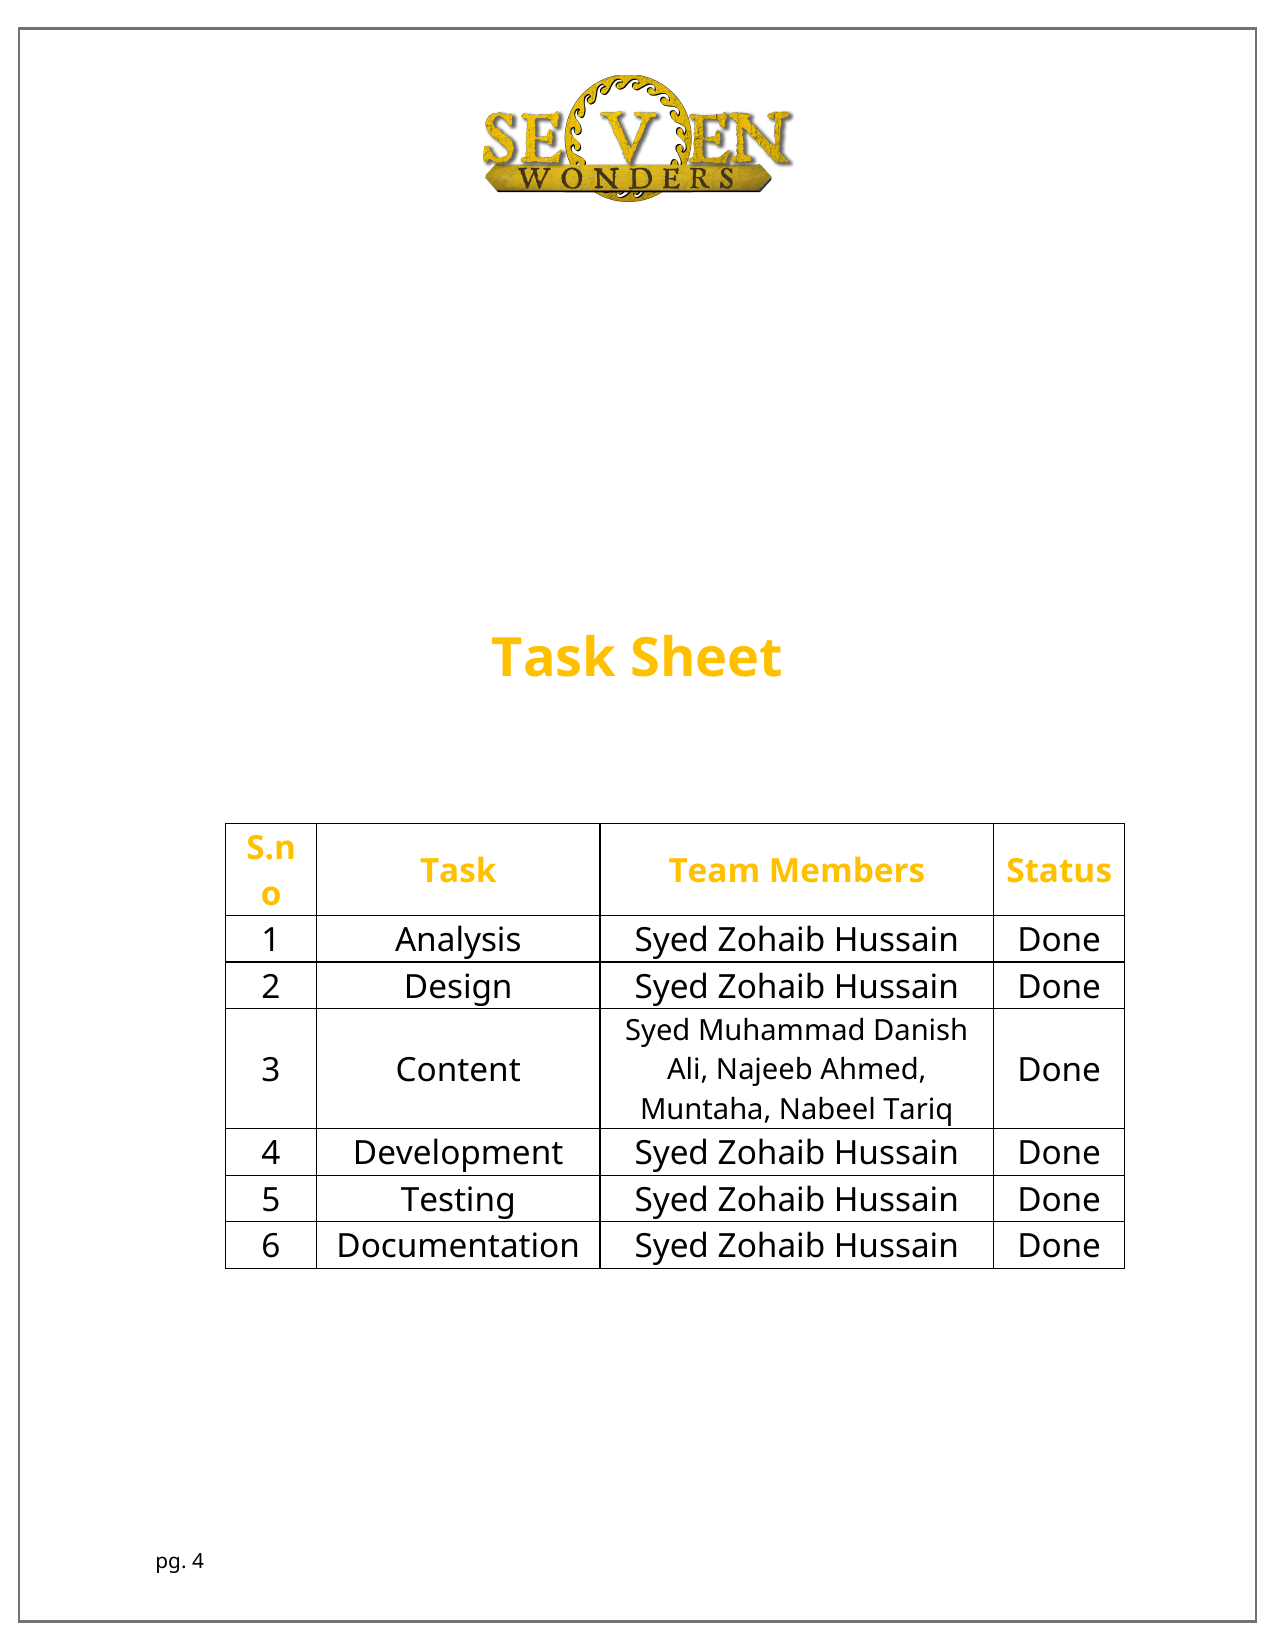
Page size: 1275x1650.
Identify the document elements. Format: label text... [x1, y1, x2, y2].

table_cell Syed Zohaib Hussain [601, 916, 993, 961]
table_cell Development [317, 1129, 599, 1174]
table_cell Done [994, 1129, 1124, 1174]
table_cell 3 [226, 1009, 316, 1128]
table_cell Content [317, 1009, 599, 1128]
table_cell Design [317, 963, 599, 1008]
table_cell Syed Zohaib Hussain [601, 1129, 993, 1174]
table_cell Done [994, 1009, 1124, 1128]
table_cell 2 [226, 963, 316, 1008]
table_header Status [994, 824, 1124, 915]
table_cell Done [994, 1222, 1124, 1267]
subtitle Task Sheet [150, 618, 1125, 692]
table_cell Testing [317, 1176, 599, 1221]
table_cell Done [994, 1176, 1124, 1221]
table_header S.no [226, 824, 316, 915]
table_header Task [317, 824, 599, 915]
table_cell Done [994, 916, 1124, 961]
table_cell 4 [226, 1129, 316, 1174]
table_cell 6 [226, 1222, 316, 1267]
table_cell 5 [226, 1176, 316, 1221]
picture [480, 75, 795, 202]
table_cell 1 [226, 916, 316, 961]
table_cell Syed Zohaib Hussain [601, 1222, 993, 1267]
table_cell Syed Zohaib Hussain [601, 1176, 993, 1221]
table_cell Documentation [317, 1222, 599, 1267]
table_cell Done [994, 963, 1124, 1008]
table_cell Syed Zohaib Hussain [601, 963, 993, 1008]
table_cell Syed Muhammad Danish Ali, Najeeb Ahmed, Muntaha, Nabeel Tariq [601, 1009, 993, 1128]
table_header Team Members [601, 824, 993, 915]
table_cell Analysis [317, 916, 599, 961]
